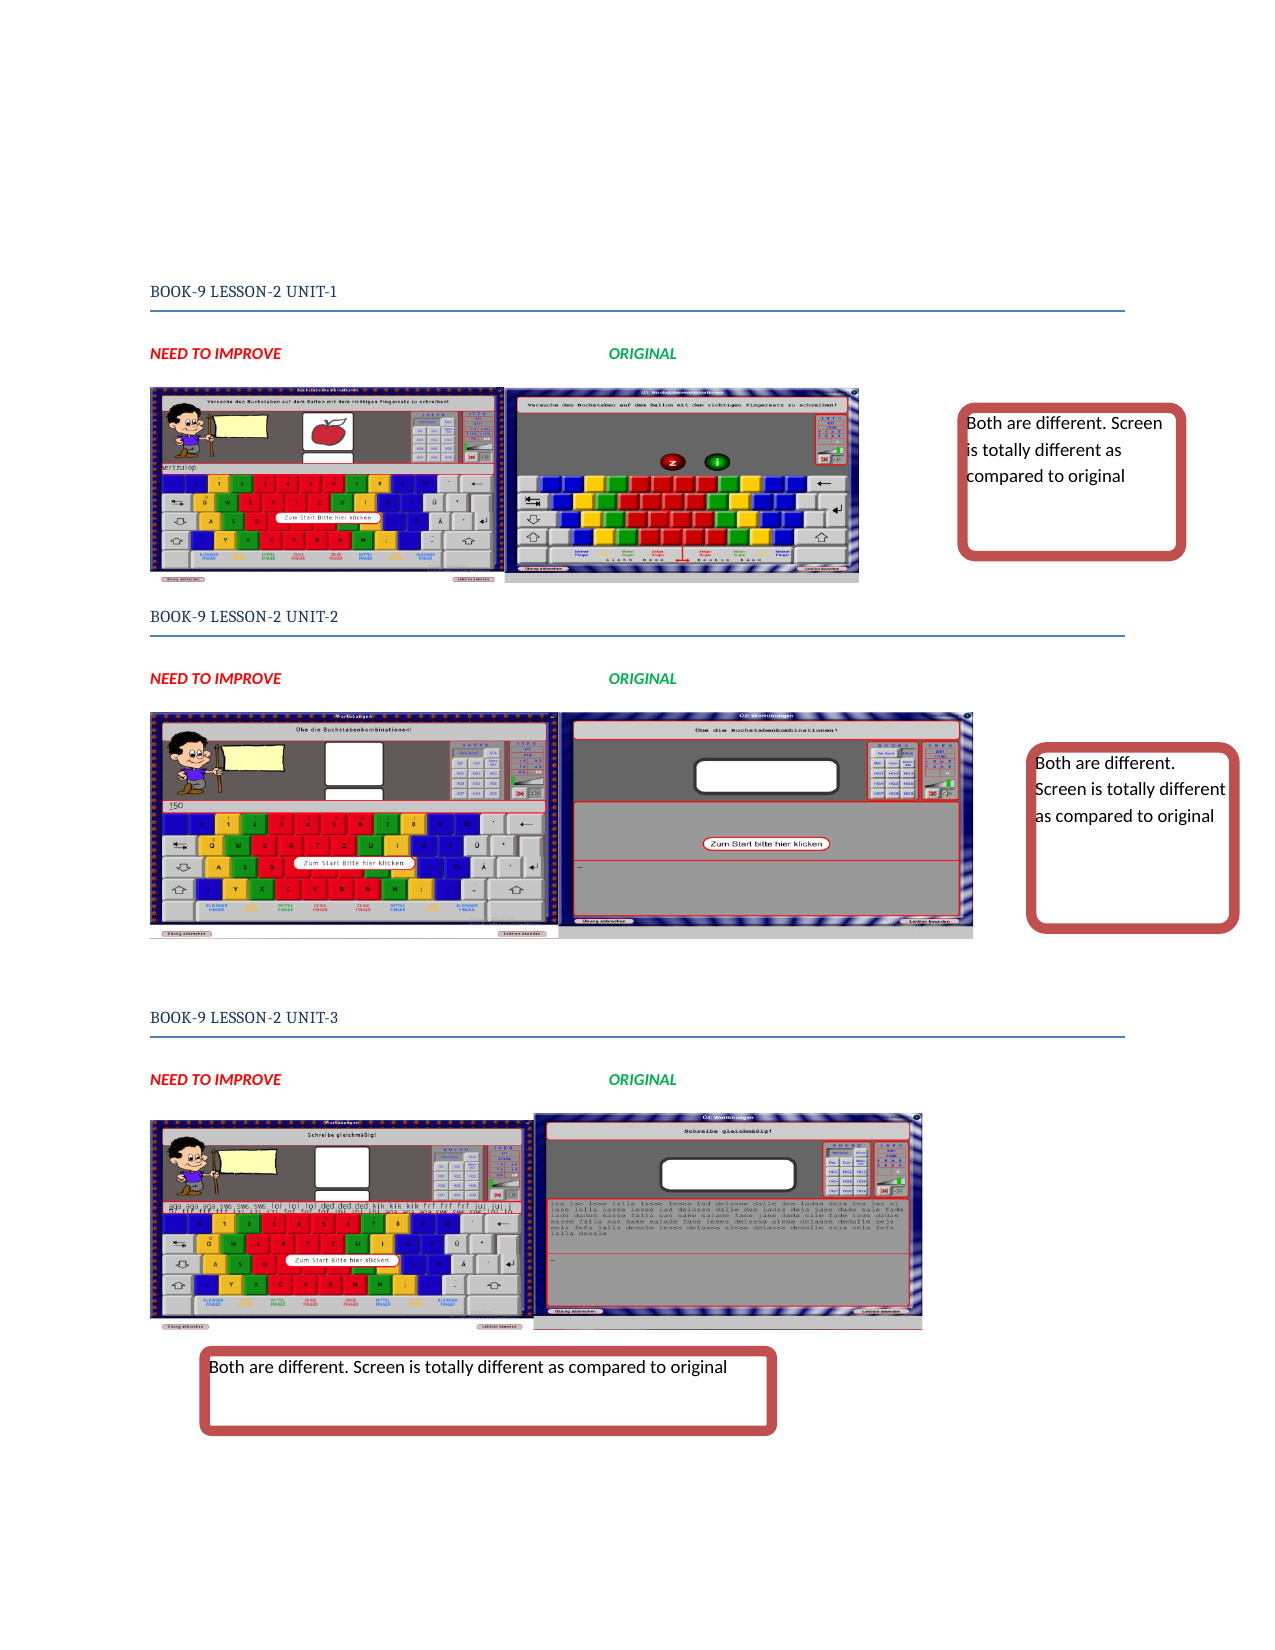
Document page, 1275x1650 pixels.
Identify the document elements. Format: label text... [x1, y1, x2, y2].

text NEED TO IMPROVE ORIGINAL [150, 343, 1125, 364]
picture [150, 1113, 923, 1330]
text NEED TO IMPROVE ORIGINAL [150, 1069, 1125, 1089]
title BOOK-9 LESSON-2 UNIT-1 [150, 282, 1125, 310]
picture [150, 712, 974, 939]
title BOOK-9 LESSON-2 UNIT-3 [150, 1008, 1125, 1036]
picture [150, 387, 859, 583]
text NEED TO IMPROVE ORIGINAL [150, 668, 1125, 688]
title BOOK-9 LESSON-2 UNIT-2 [150, 607, 1125, 635]
